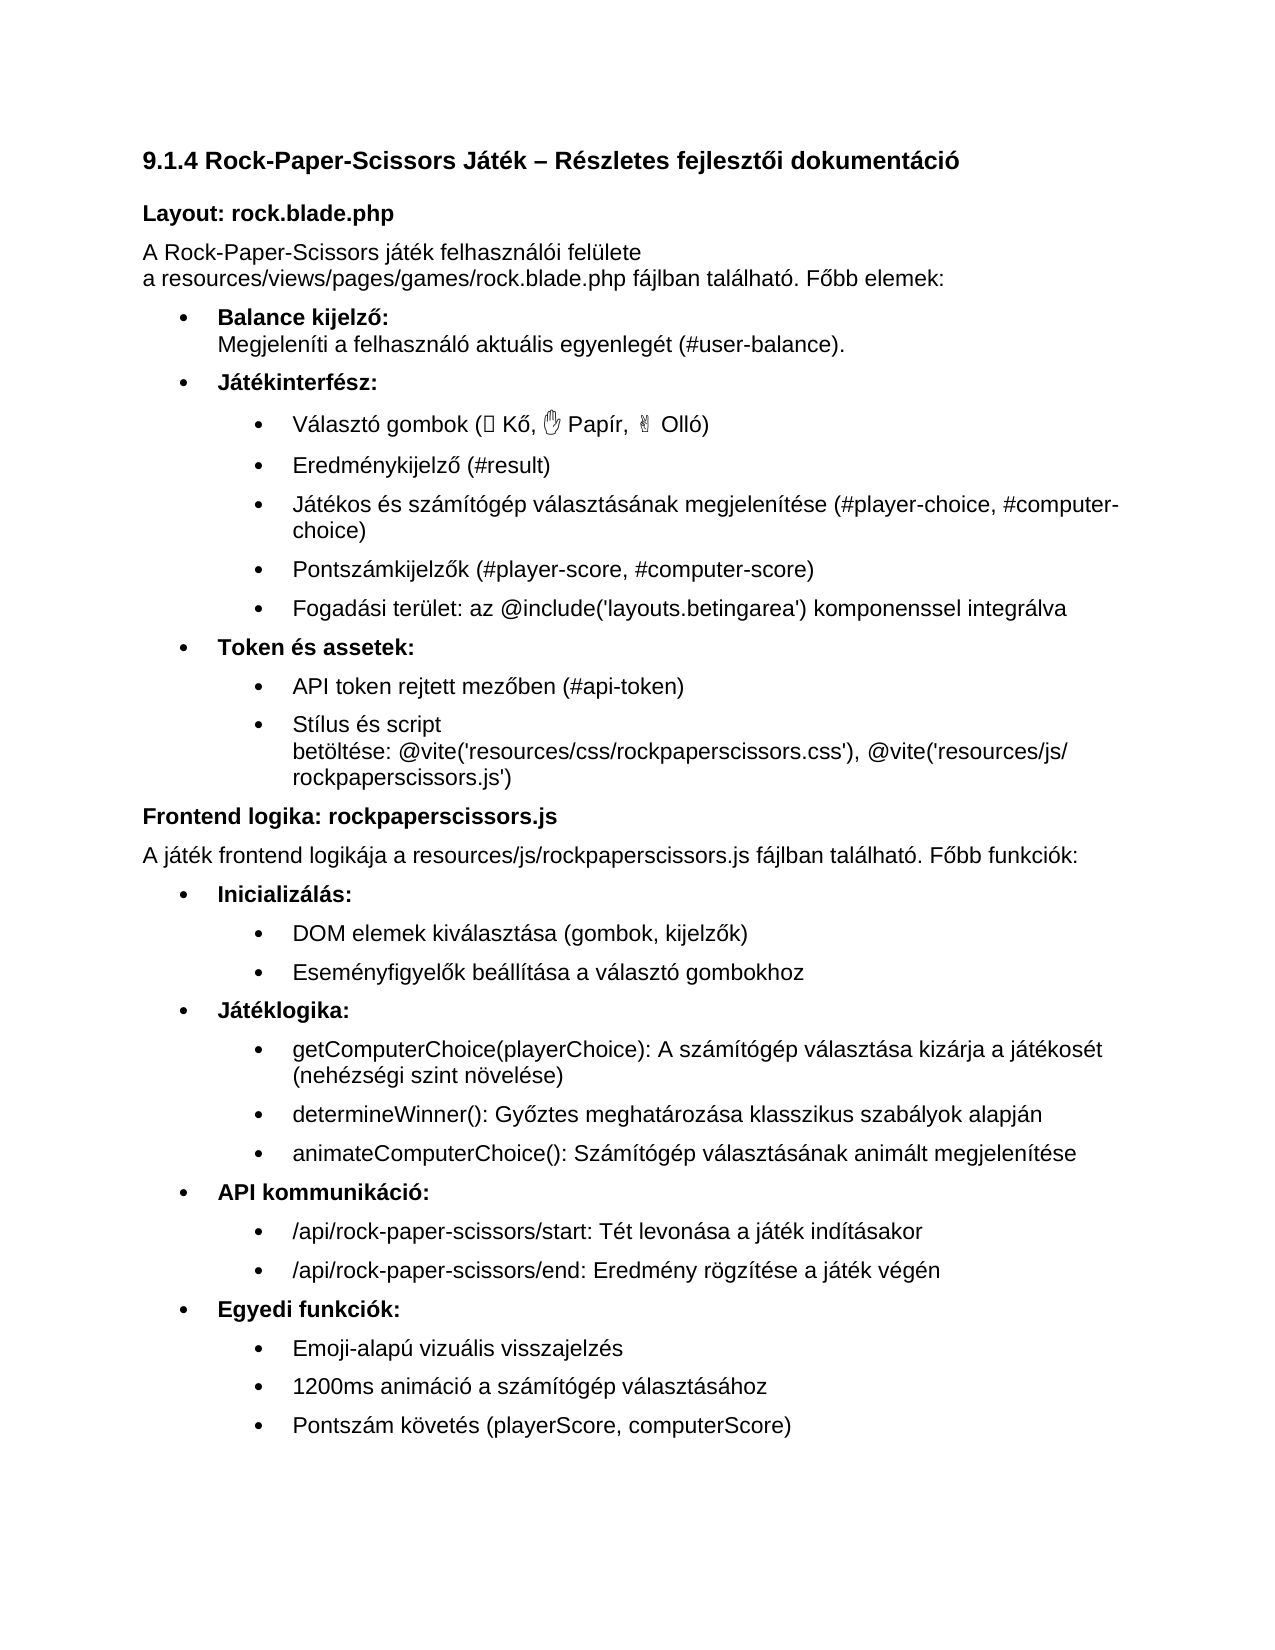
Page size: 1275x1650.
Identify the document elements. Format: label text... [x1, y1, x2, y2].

list Emoji-alapú vizuális visszajelzés [255, 1334, 1133, 1361]
list animateComputerChoice(): Számítógép választásának animált megjelenítése [255, 1140, 1133, 1167]
list API token rejtett mezőben (#api-token) [255, 673, 1133, 699]
list Token és assetek: [180, 634, 1133, 660]
list Eredménykijelző (#result) [255, 452, 1133, 478]
list Pontszám követés (playerScore, computerScore) [255, 1412, 1133, 1438]
text A játék frontend logikája a resources/js/rockpaperscissors.js fájlban található. Főbb funkciók: [142, 842, 1133, 868]
list Választó gombok (✊ Kő, ✋ Papír, ✌️ Olló) [255, 408, 1133, 439]
list /api/rock-paper-scissors/start: Tét levonása a játék indításakor [255, 1218, 1133, 1244]
list API kommunikáció: [180, 1179, 1133, 1205]
list Játékinterfész: [180, 369, 1133, 396]
list Fogadási terület: az @include('layouts.betingarea') komponenssel integrálva [255, 595, 1133, 621]
text Layout: rock.blade.php [142, 200, 1133, 226]
list Egyedi funkciók: [180, 1296, 1133, 1322]
list DOM elemek kiválasztása (gombok, kijelzők) [255, 919, 1133, 946]
list determineWinner(): Győztes meghatározása klasszikus szabályok alapján [255, 1101, 1133, 1128]
list getComputerChoice(playerChoice): A számítógép választása kizárja a játékosét (nehézségi szint növelése) [255, 1036, 1133, 1089]
list Eseményfigyelők beállítása a választó gombokhoz [255, 958, 1133, 985]
subtitle 9.1.4 Rock-Paper-Scissors Játék – Részletes fejlesztői dokumentáció [142, 146, 1133, 175]
list Balance kijelző: Megjeleníti a felhasználó aktuális egyenlegét (#user-balance). [180, 304, 1133, 357]
text Frontend logika: rockpaperscissors.js [142, 803, 1133, 829]
list Stílus és script betöltése: @vite('resources/css/rockpaperscissors.css'), @vite('resources/js/rockpaperscissors.js') [255, 711, 1133, 791]
list Inicializálás: [180, 881, 1133, 907]
list 1200ms animáció a számítógép választásához [255, 1373, 1133, 1400]
list Pontszámkijelzők (#player-score, #computer-score) [255, 556, 1133, 582]
text A Rock-Paper-Scissors játék felhasználói felülete a resources/views/pages/games/rock.blade.php fájlban található. Főbb elemek: [142, 239, 1133, 292]
list Játékos és számítógép választásának megjelenítése (#player-choice, #computer-choice) [255, 491, 1133, 543]
list /api/rock-paper-scissors/end: Eredmény rögzítése a játék végén [255, 1257, 1133, 1283]
list Játéklogika: [180, 997, 1133, 1024]
